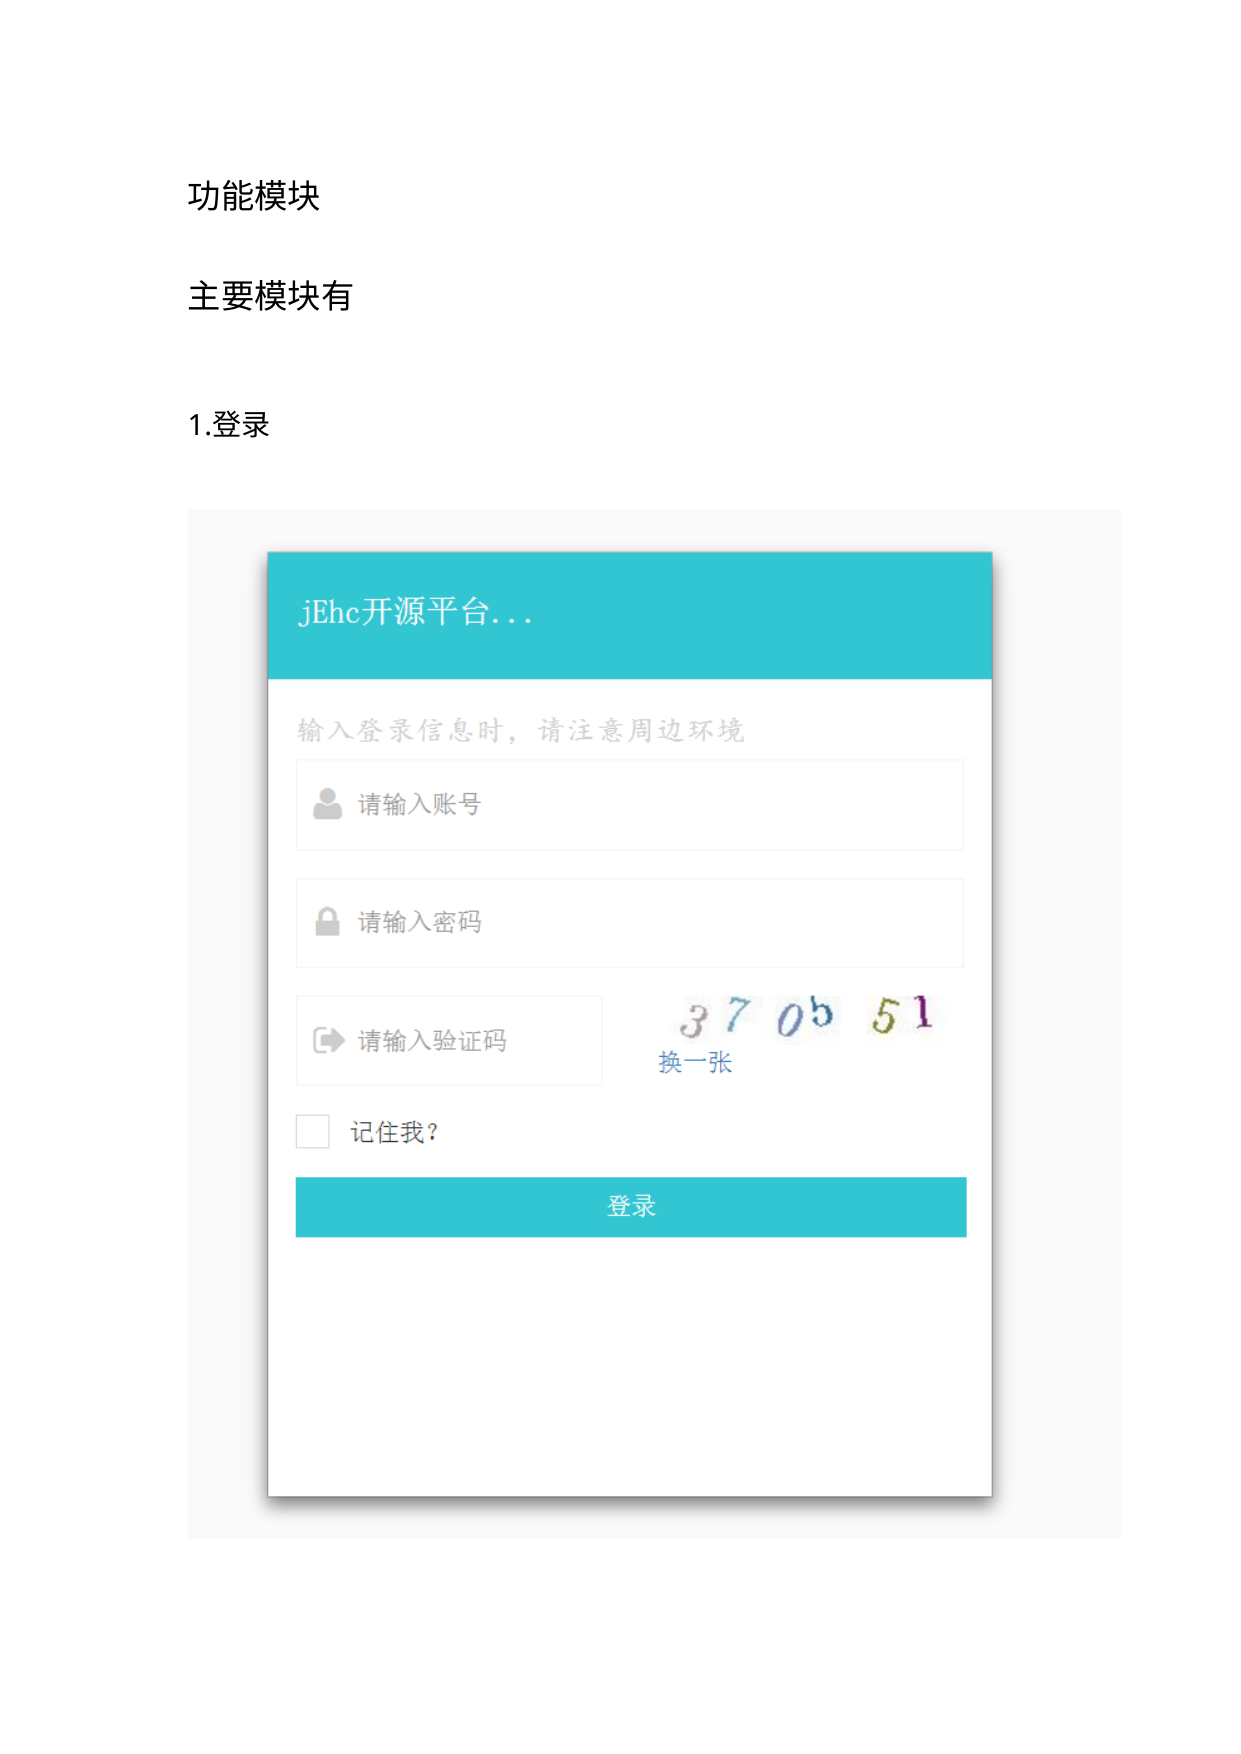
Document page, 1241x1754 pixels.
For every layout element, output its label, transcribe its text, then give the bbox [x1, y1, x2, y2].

subtitle 功能模块 [187, 162, 1053, 227]
picture [187, 509, 1122, 1539]
subtitle 1.登录 [187, 391, 1053, 456]
subtitle 主要模块有 [187, 262, 1053, 327]
